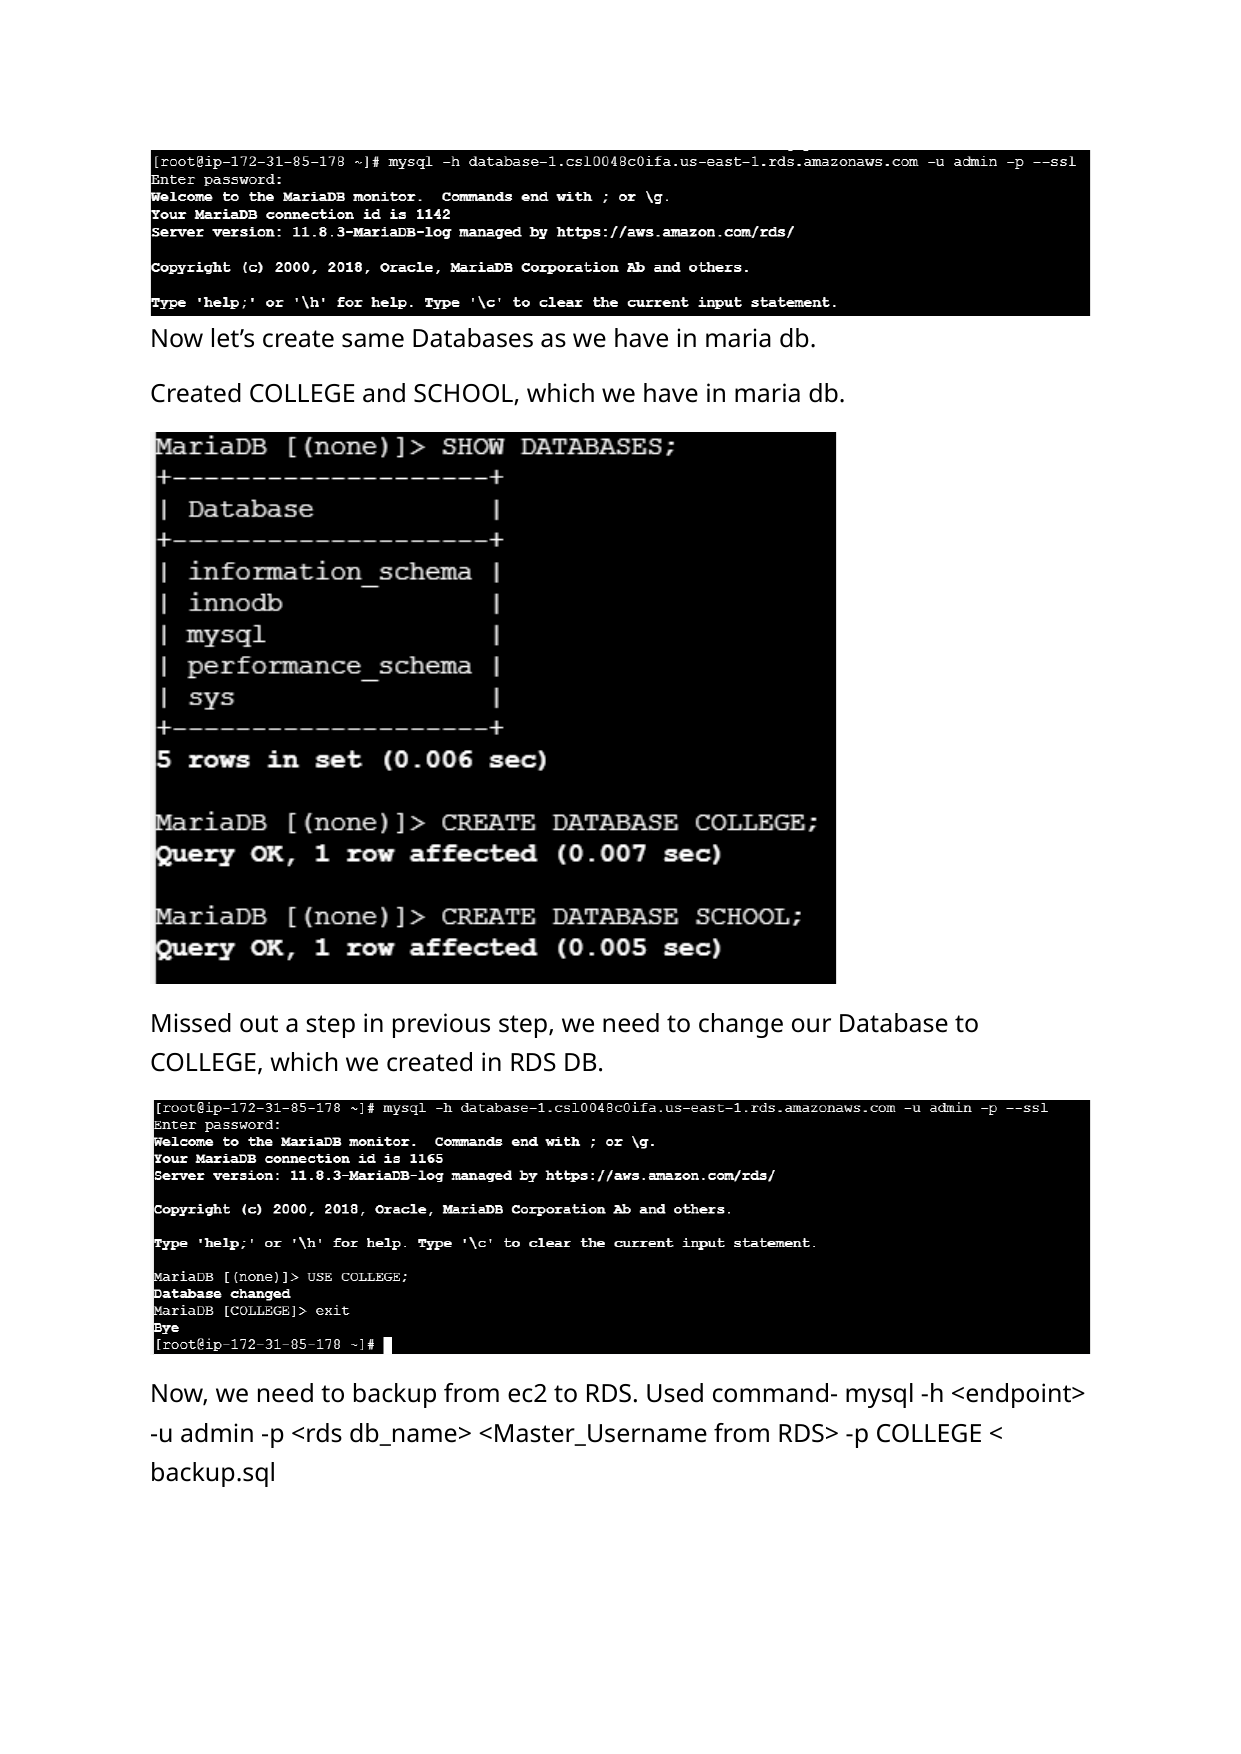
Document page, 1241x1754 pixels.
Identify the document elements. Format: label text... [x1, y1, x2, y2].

text Now, we need to backup from ec2 to RDS. Used command- mysql -h <endpoint> -u admin -p <rds db_name> <Master_Username from RDS> -p COLLEGE < backup.sql [150, 1376, 1090, 1488]
text Created COLLEGE and SCHOOL, which we have in maria db. [150, 376, 1090, 410]
text Missed out a step in previous step, we need to change our Database to COLLEGE, which we created in RDS DB. [150, 1005, 1090, 1079]
picture [150, 1100, 1091, 1355]
picture [150, 150, 1091, 316]
picture [150, 432, 837, 984]
text Now let’s create same Databases as we have in maria db. [150, 316, 1090, 354]
